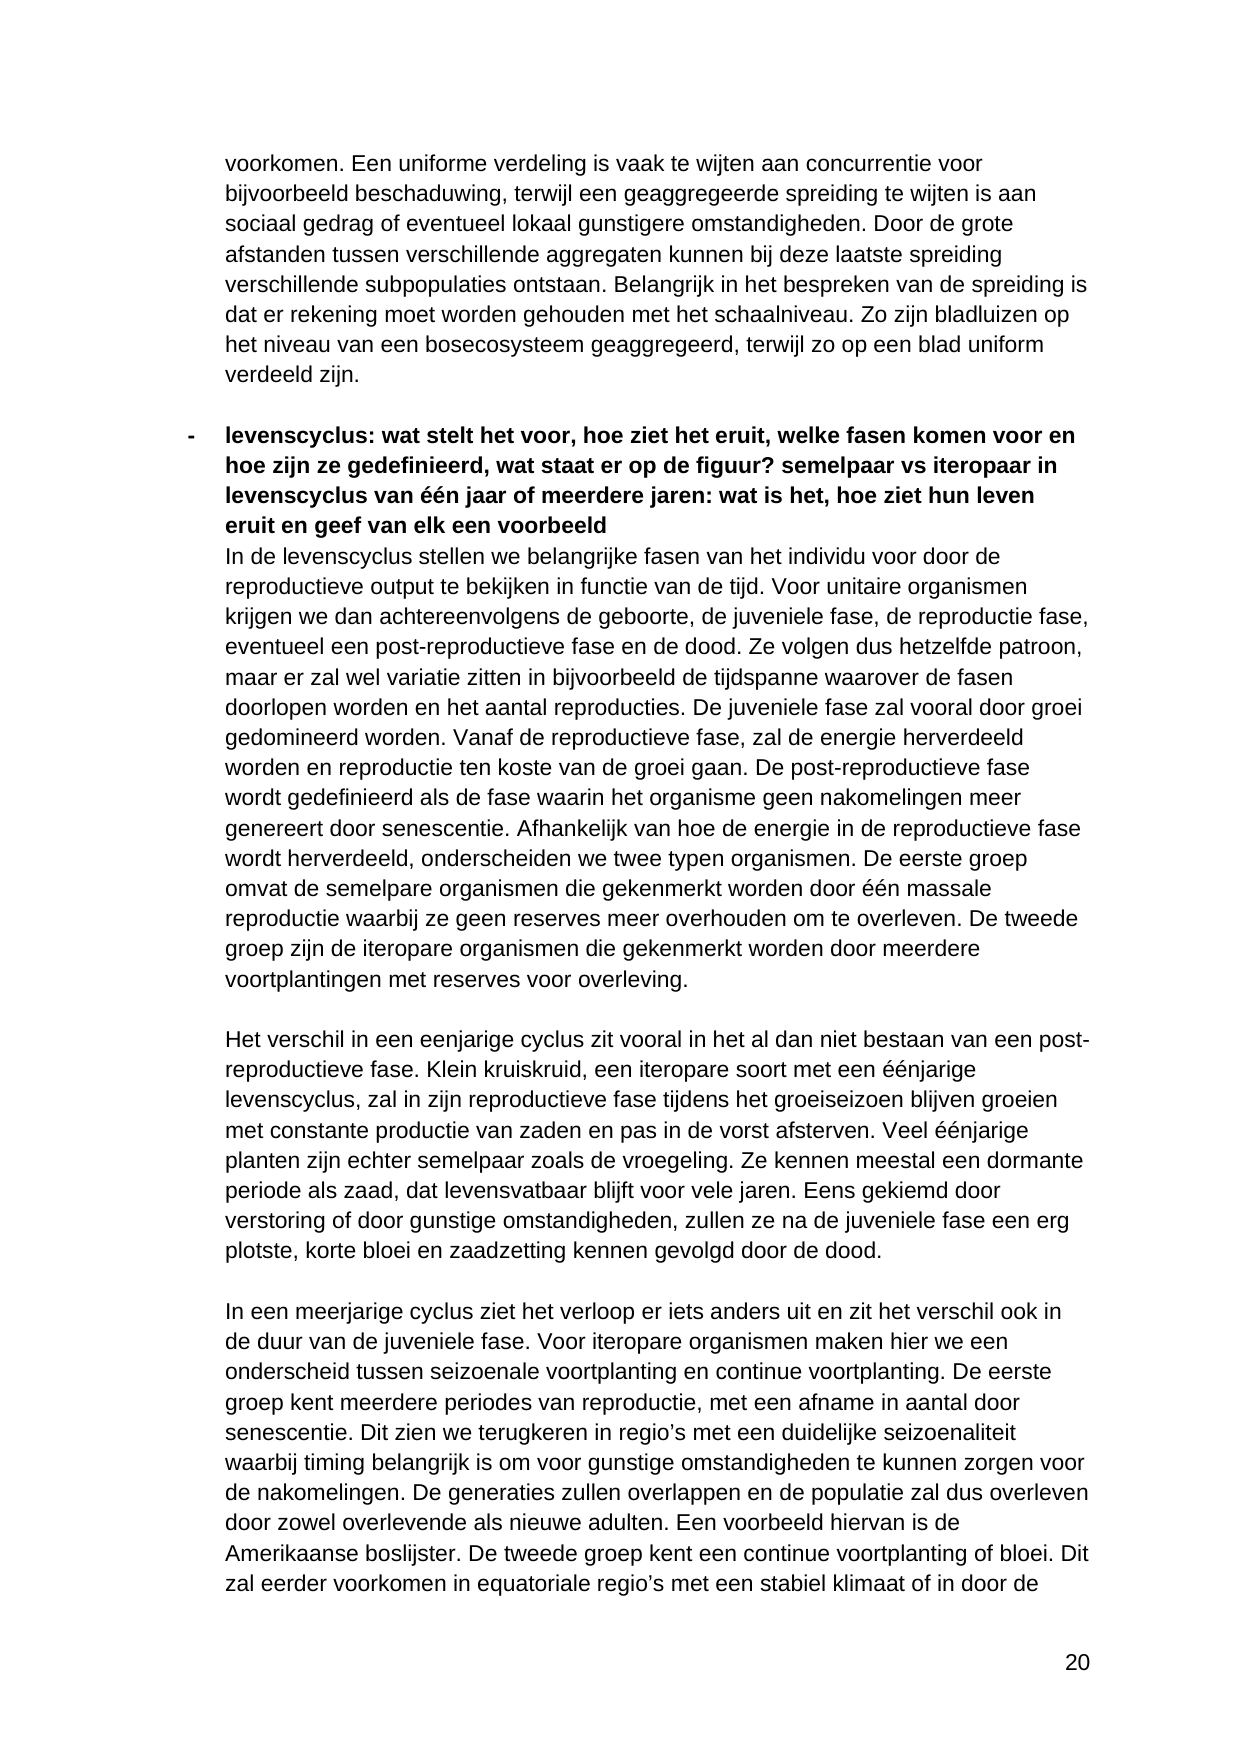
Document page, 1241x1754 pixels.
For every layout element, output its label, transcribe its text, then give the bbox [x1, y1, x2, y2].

text Het verschil in een eenjarige cyclus zit vooral in het al dan niet bestaan van een post-reproductieve fase. Klein kruiskruid, een iteropare soort met een éénjarige levenscyclus, zal in zijn reproductieve fase tijdens het groeiseizoen blijven groeien met constante productie van zaden en pas in de vorst afsterven. Veel éénjarige planten zijn echter semelpaar zoals de vroegeling. Ze kennen meestal een dormante periode als zaad, dat levensvatbaar blijft voor vele jaren. Eens gekiemd door verstoring of door gunstige omstandigheden, zullen ze na de juveniele fase een erg plotste, korte bloei en zaadzetting kennen gevolgd door de dood. [225, 1026, 1090, 1264]
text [225, 150, 1090, 388]
list levenscyclus: wat stelt het voor, hoe ziet het eruit, welke fasen komen voor en hoe zijn ze gedefinieerd, wat staat er op de figuur? semelpaar vs iteropaar in levenscyclus van één jaar of meerdere jaren: wat is het, hoe ziet hun leven eruit en geef van elk een voorbeeld [187, 422, 1090, 539]
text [225, 1298, 1090, 1596]
text In de levenscyclus stellen we belangrijke fasen van het individu voor door de reproductieve output te bekijken in functie van de tijd. Voor unitaire organismen krijgen we dan achtereenvolgens de geboorte, de juveniele fase, de reproductie fase, eventueel een post-reproductieve fase en de dood. Ze volgen dus hetzelfde patroon, maar er zal wel variatie zitten in bijvoorbeeld de tijdspanne waarover de fasen doorlopen worden en het aantal reproducties. De juveniele fase zal vooral door groei gedomineerd worden. Vanaf de reproductieve fase, zal de energie herverdeeld worden en reproductie ten koste van de groei gaan. De post-reproductieve fase wordt gedefinieerd als de fase waarin het organisme geen nakomelingen meer genereert door senescentie. Afhankelijk van hoe de energie in de reproductieve fase wordt herverdeeld, onderscheiden we twee typen organismen. De eerste groep omvat de semelpare organismen die gekenmerkt worden door één massale reproductie waarbij ze geen reserves meer overhouden om te overleven. De tweede groep zijn de iteropare organismen die gekenmerkt worden door meerdere voortplantingen met reserves voor overleving. [225, 543, 1090, 992]
